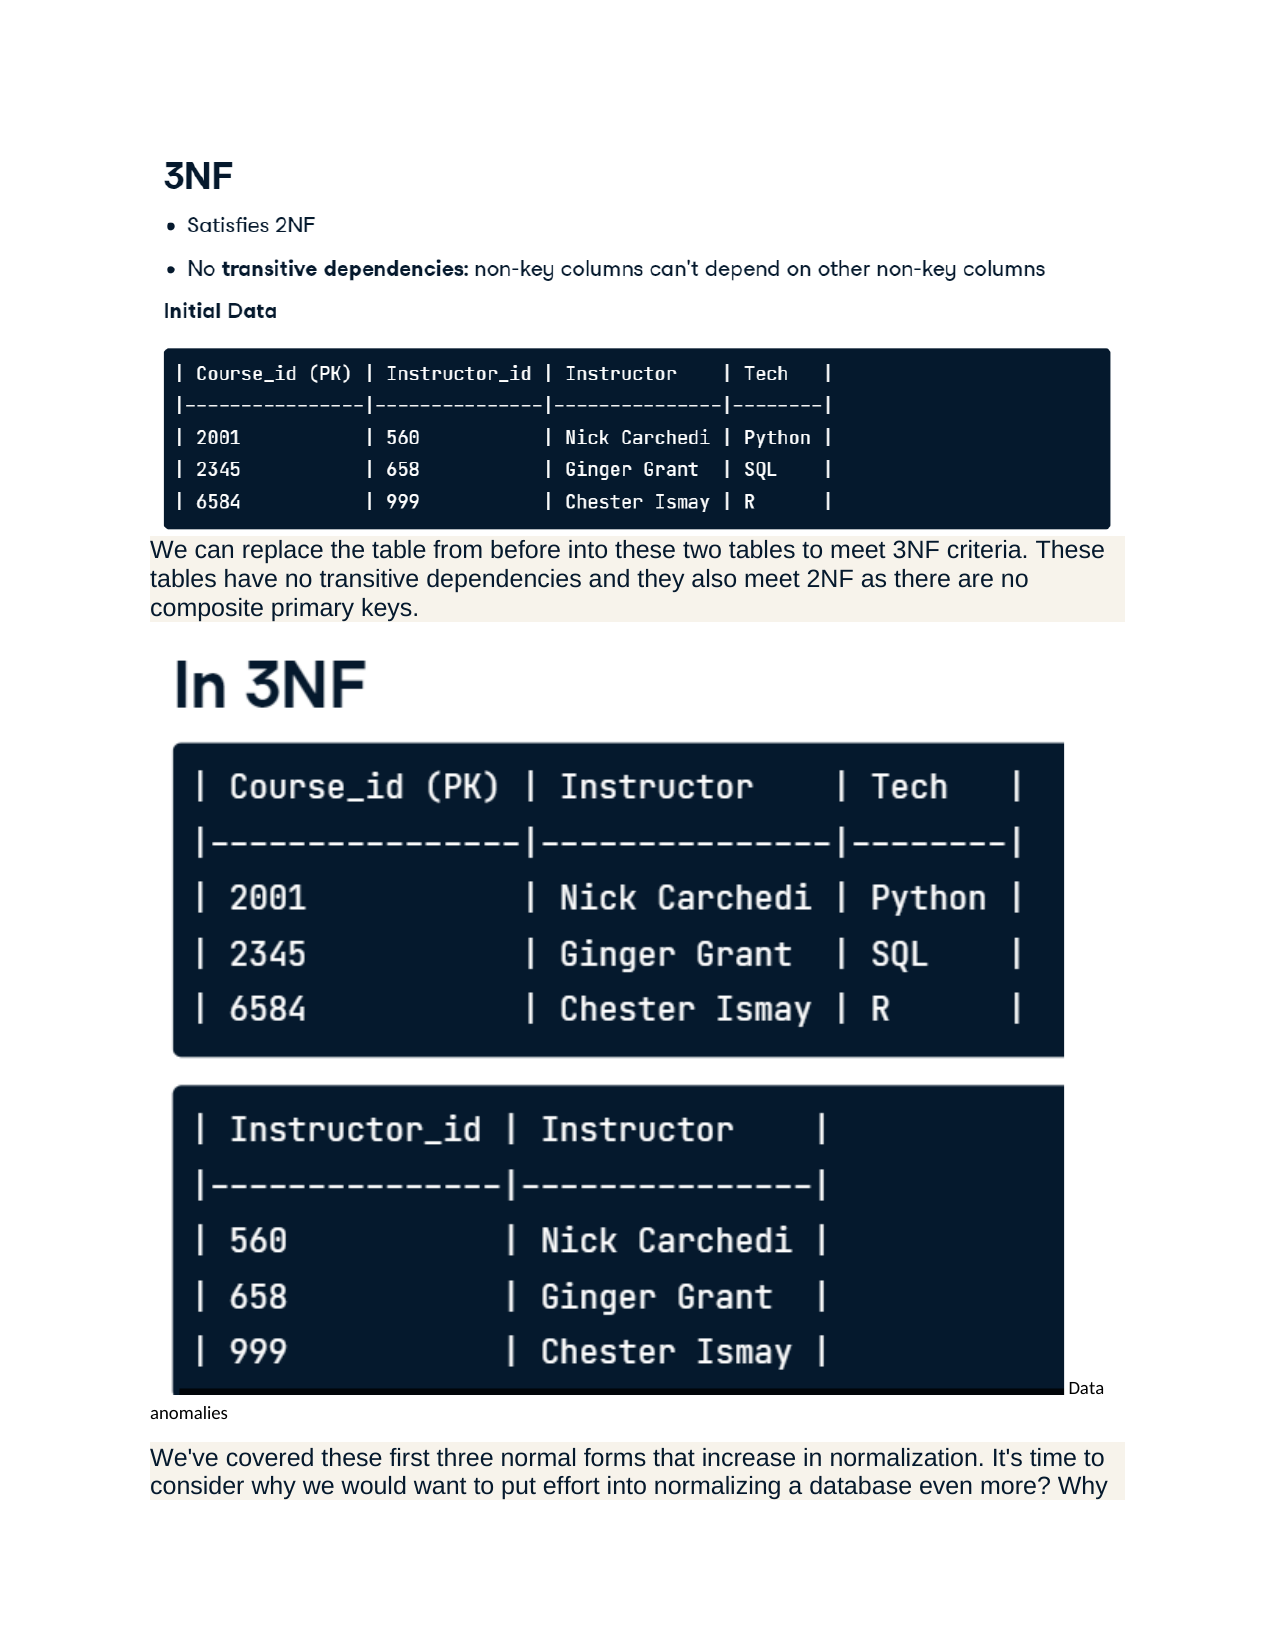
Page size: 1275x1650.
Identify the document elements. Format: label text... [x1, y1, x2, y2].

picture [150, 650, 1065, 1395]
picture [150, 150, 1125, 536]
text We can replace the table from before into these two tables to meet 3NF criteria. These tables have no transitive dependencies and they also meet 2NF as there are no composite primary keys. [150, 536, 1125, 622]
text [150, 1442, 1125, 1500]
